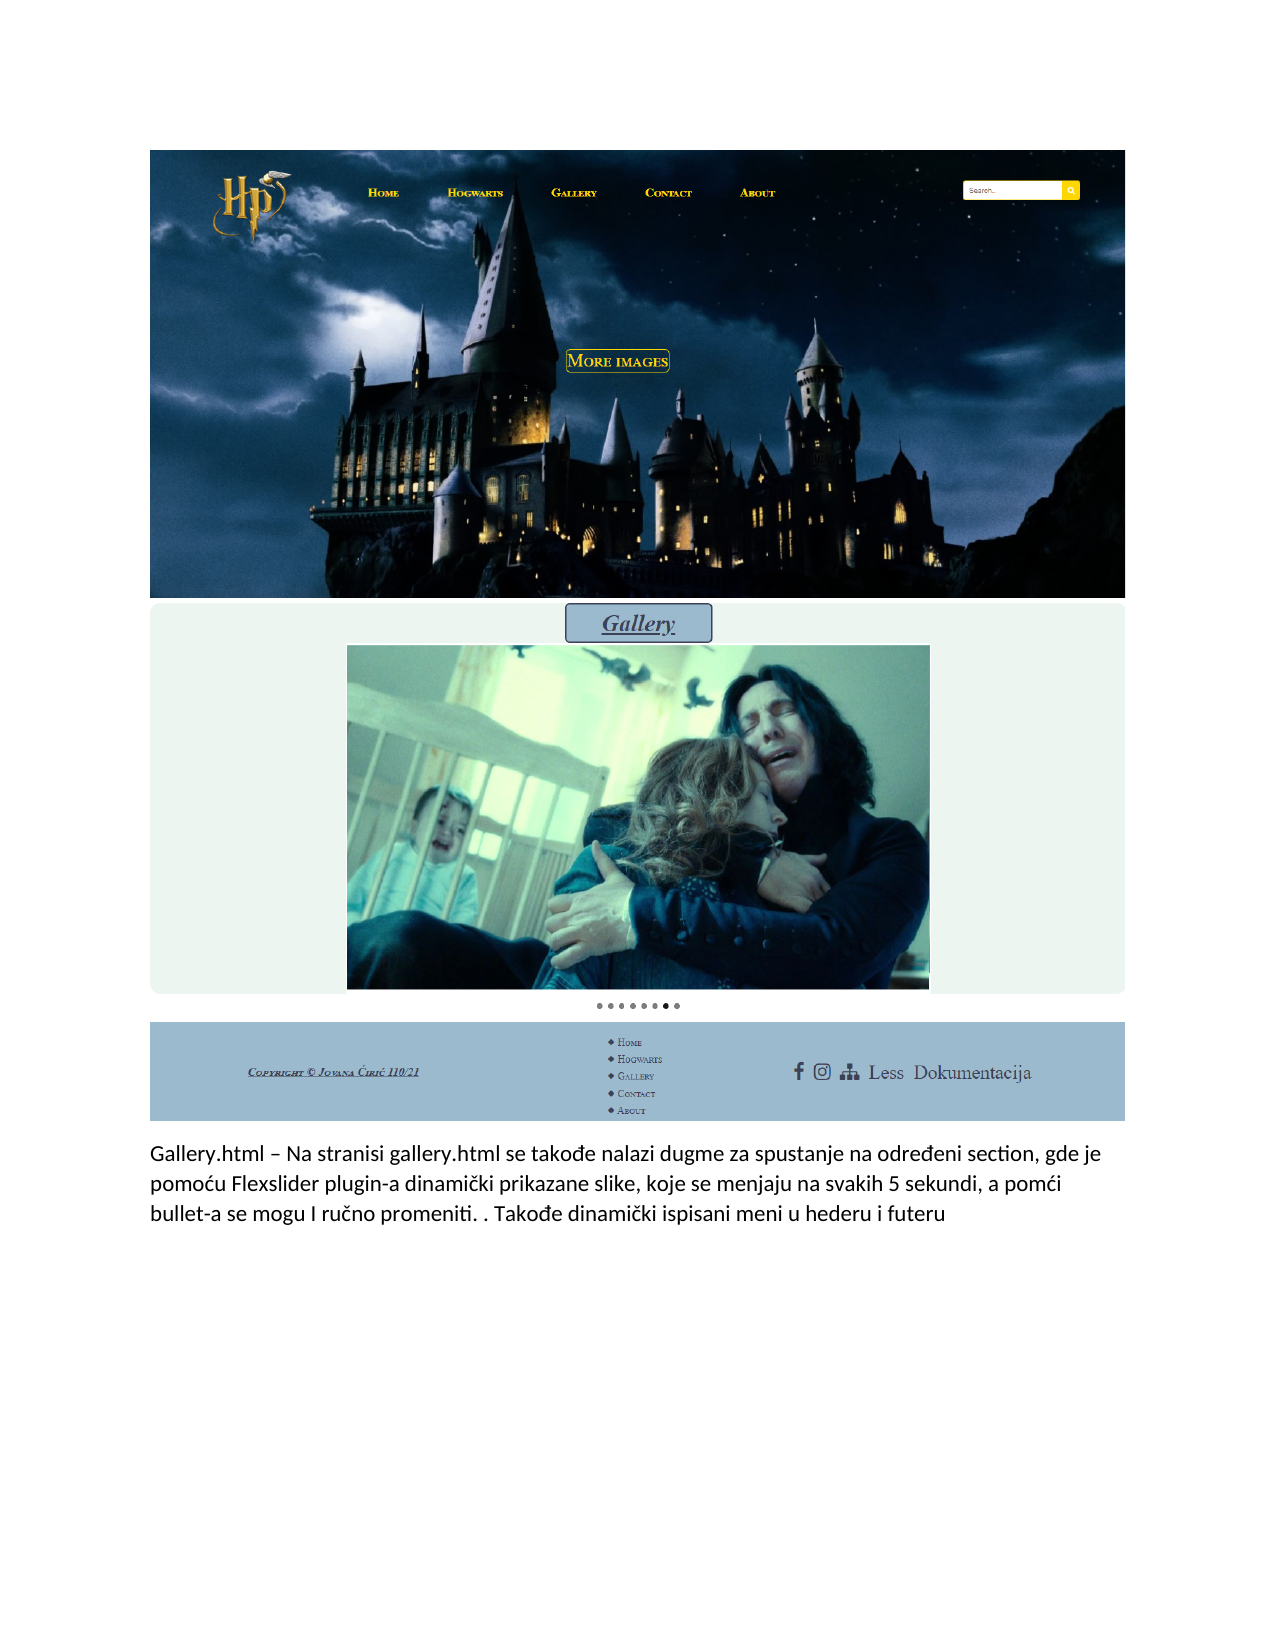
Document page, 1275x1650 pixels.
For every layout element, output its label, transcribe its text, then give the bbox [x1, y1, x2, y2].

picture [150, 150, 1125, 598]
picture [150, 1022, 1125, 1121]
text Gallery.html – Na stranisi gallery.html se takođe nalazi dugme za spustanje na određeni section, gde je pomoću Flexslider plugin-a dinamički prikazane slike, koje se menjaju na svakih 5 sekundi, a pomći bullet-a se mogu I ručno promeniti. . Takođe dinamički ispisani meni u hederu i futeru [150, 1139, 1125, 1227]
picture [150, 600, 1125, 1021]
